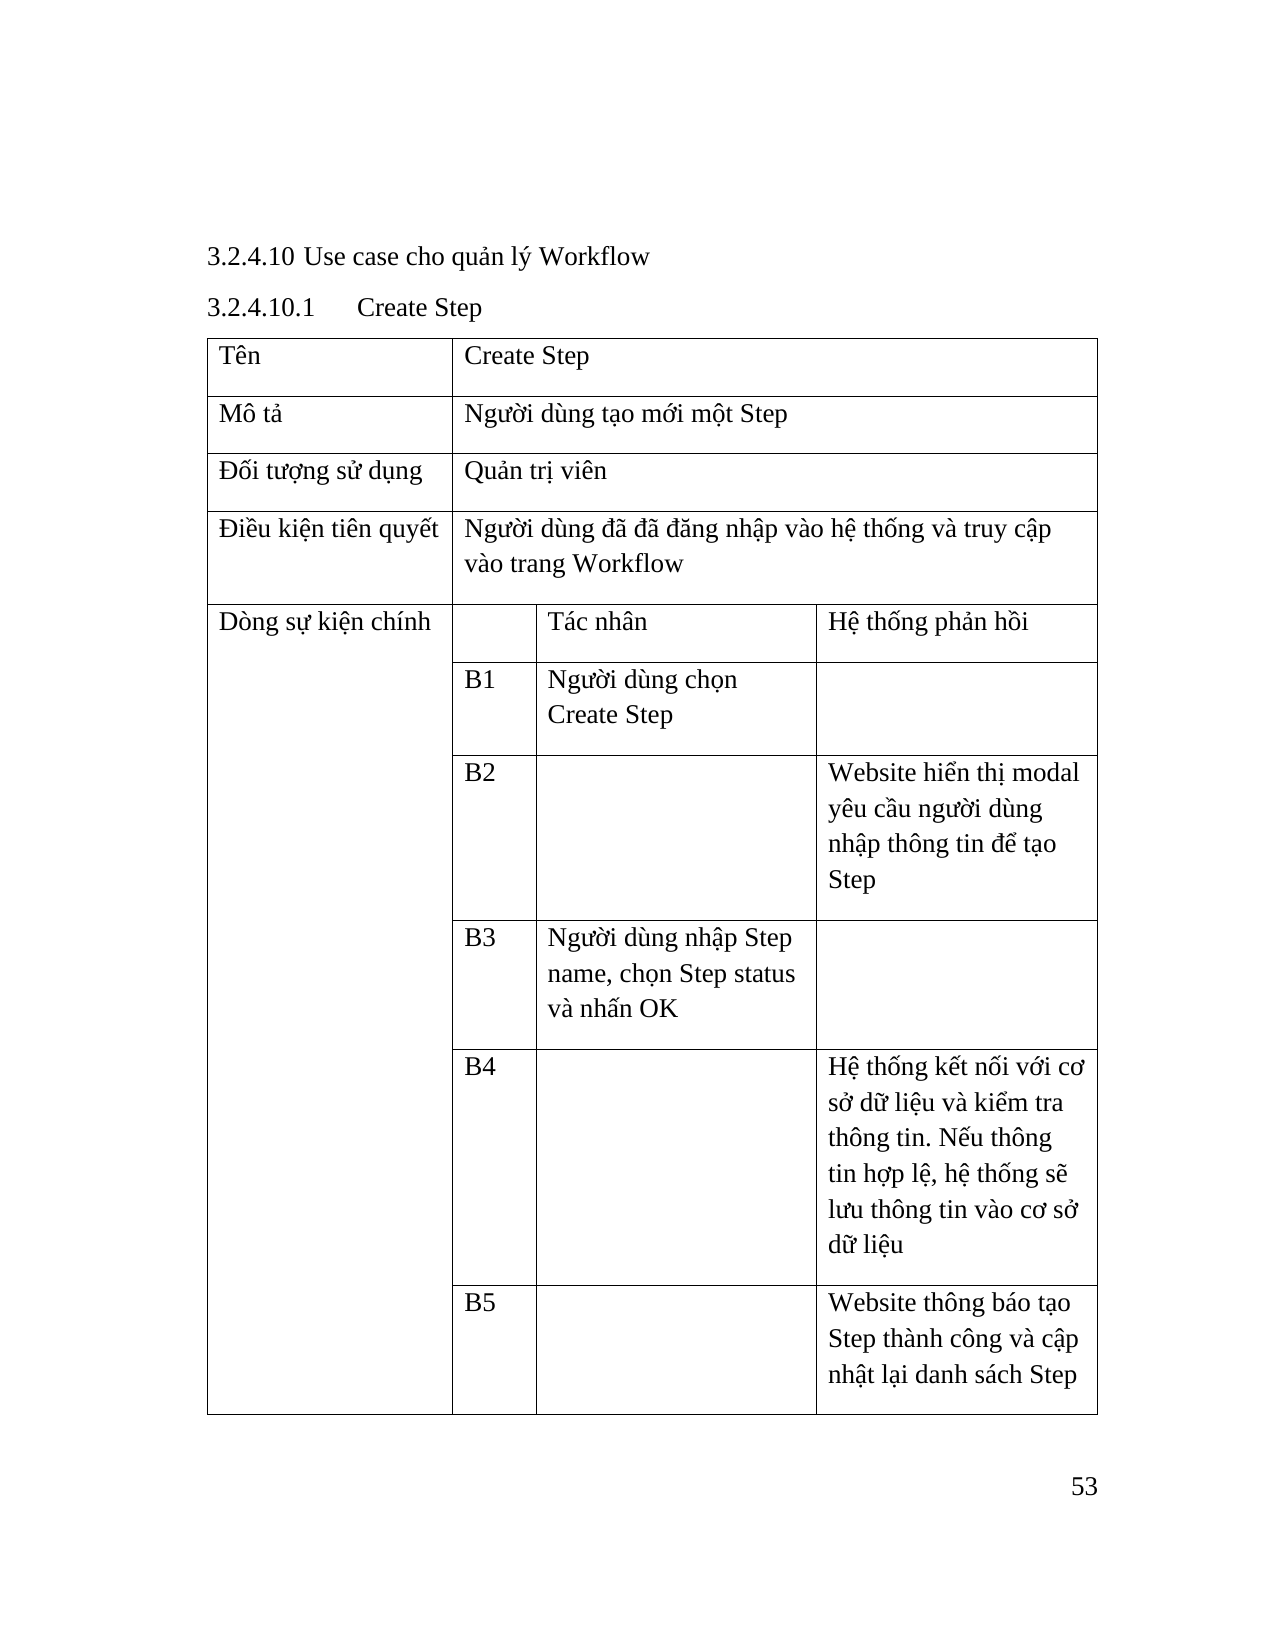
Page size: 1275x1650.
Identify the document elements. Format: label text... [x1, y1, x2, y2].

table_cell [537, 1286, 816, 1414]
table_header Tên [208, 339, 452, 396]
table_cell B1 [453, 663, 536, 755]
table_cell Điều kiện tiên quyết [208, 512, 452, 604]
table_cell Tác nhân [537, 605, 816, 662]
table_cell [817, 663, 1097, 755]
table_cell B3 [453, 921, 536, 1049]
table_cell B5 [453, 1286, 536, 1414]
table_cell B2 [453, 756, 536, 920]
table_cell B4 [453, 1050, 536, 1285]
table_cell Quản trị viên [453, 454, 1097, 511]
subtitle Create Step [207, 291, 1098, 322]
table_cell Người dùng chọn Create Step [537, 663, 816, 755]
table_cell Hệ thống kết nối với cơ sở dữ liệu và kiểm tra thông tin. Nếu thông tin hợp lệ, hệ thống sẽ lưu thông tin vào cơ sở dữ liệu [817, 1050, 1097, 1285]
table_cell [817, 921, 1097, 1049]
table_cell Người dùng đã đã đăng nhập vào hệ thống và truy cập vào trang Workflow [453, 512, 1097, 604]
subtitle Use case cho quản lý Workflow [207, 241, 1098, 272]
table_cell [453, 605, 536, 662]
table_cell Mô tả [208, 397, 452, 453]
table_header Create Step [453, 339, 1097, 396]
table_cell Người dùng nhập Step name, chọn Step status và nhấn OK [537, 921, 816, 1049]
table_cell [537, 1050, 816, 1285]
table_cell Người dùng tạo mới một Step [453, 397, 1097, 453]
table_cell Website thông báo tạo Step thành công và cập nhật lại danh sách Step [817, 1286, 1097, 1414]
table_cell Đối tượng sử dụng [208, 454, 452, 511]
table_cell Hệ thống phản hồi [817, 605, 1097, 662]
table_cell Website hiển thị modal yêu cầu người dùng nhập thông tin để tạo Step [817, 756, 1097, 920]
table_cell [537, 756, 816, 920]
table_cell Dòng sự kiện chính [208, 605, 452, 1414]
